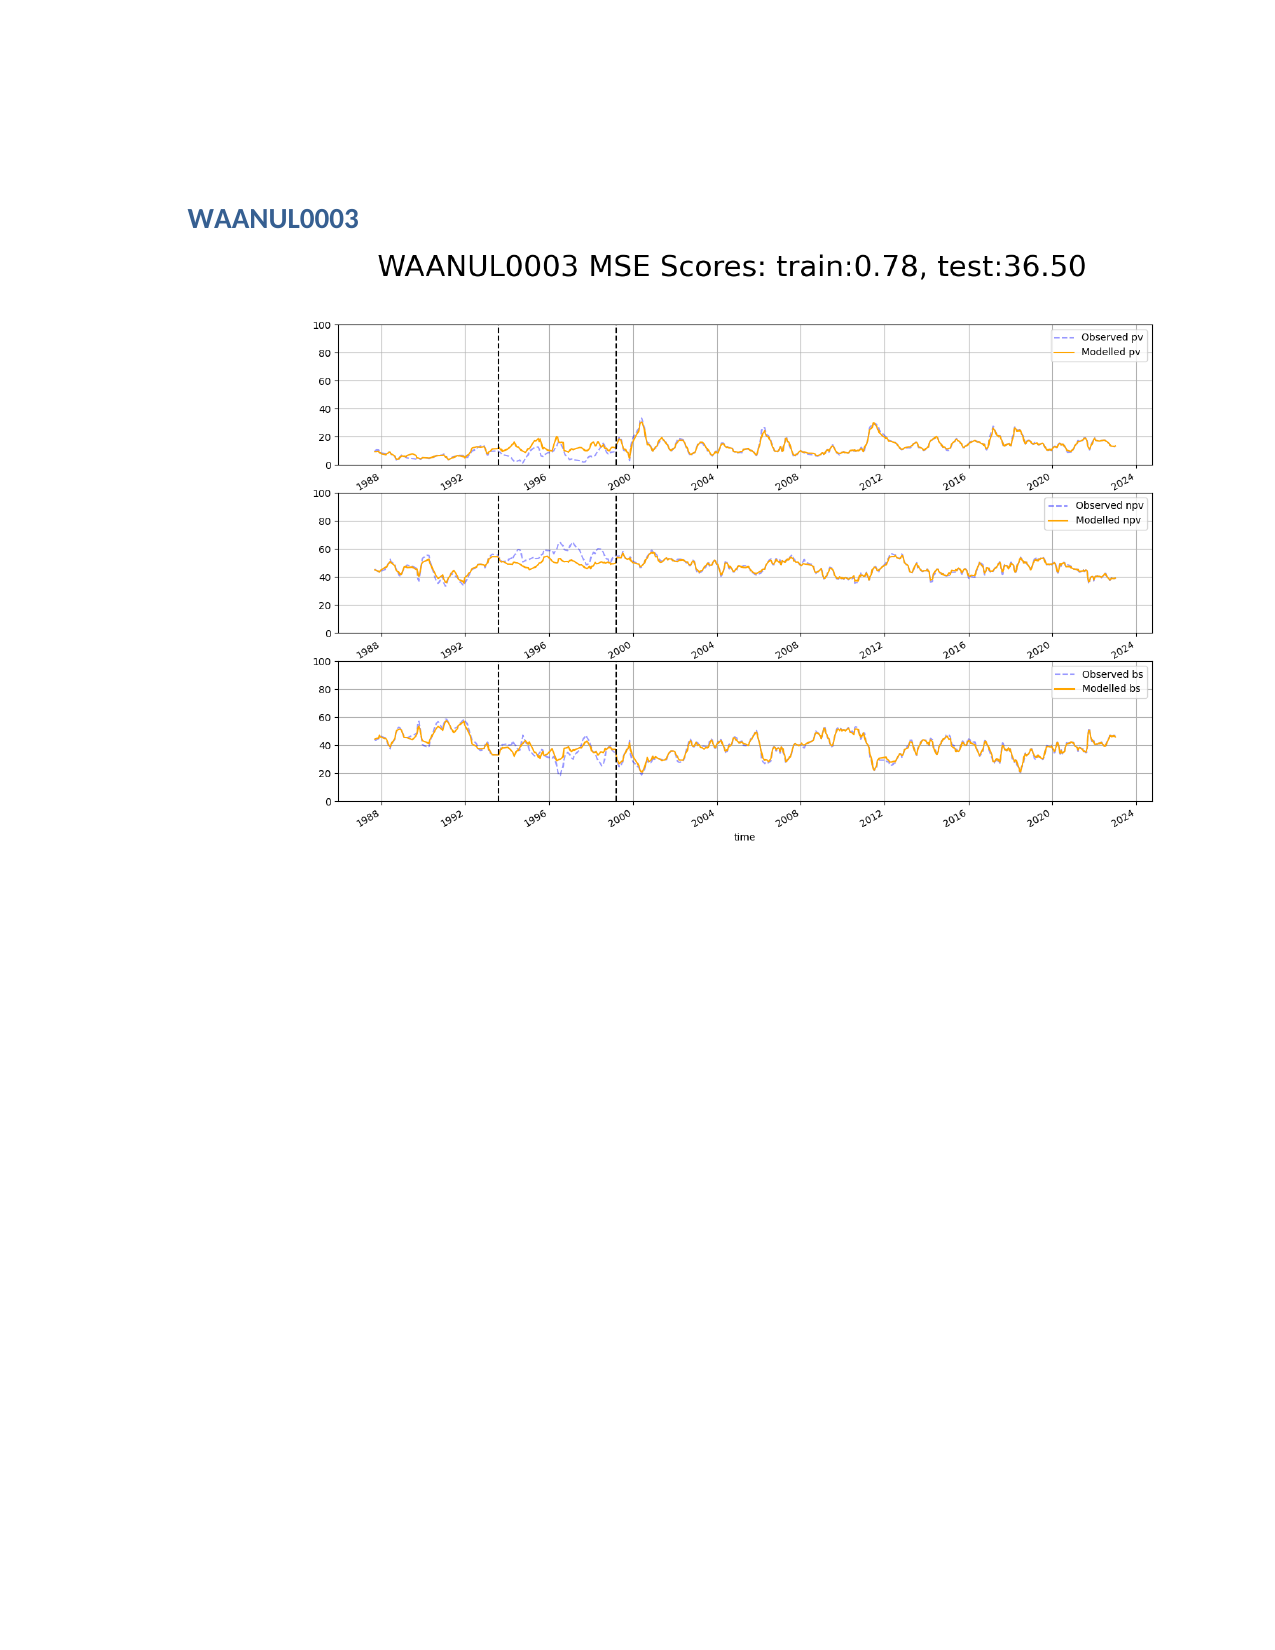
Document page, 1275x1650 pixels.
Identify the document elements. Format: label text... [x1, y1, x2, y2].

picture [206, 241, 1257, 941]
subtitle WAANUL0003 [187, 200, 1087, 236]
